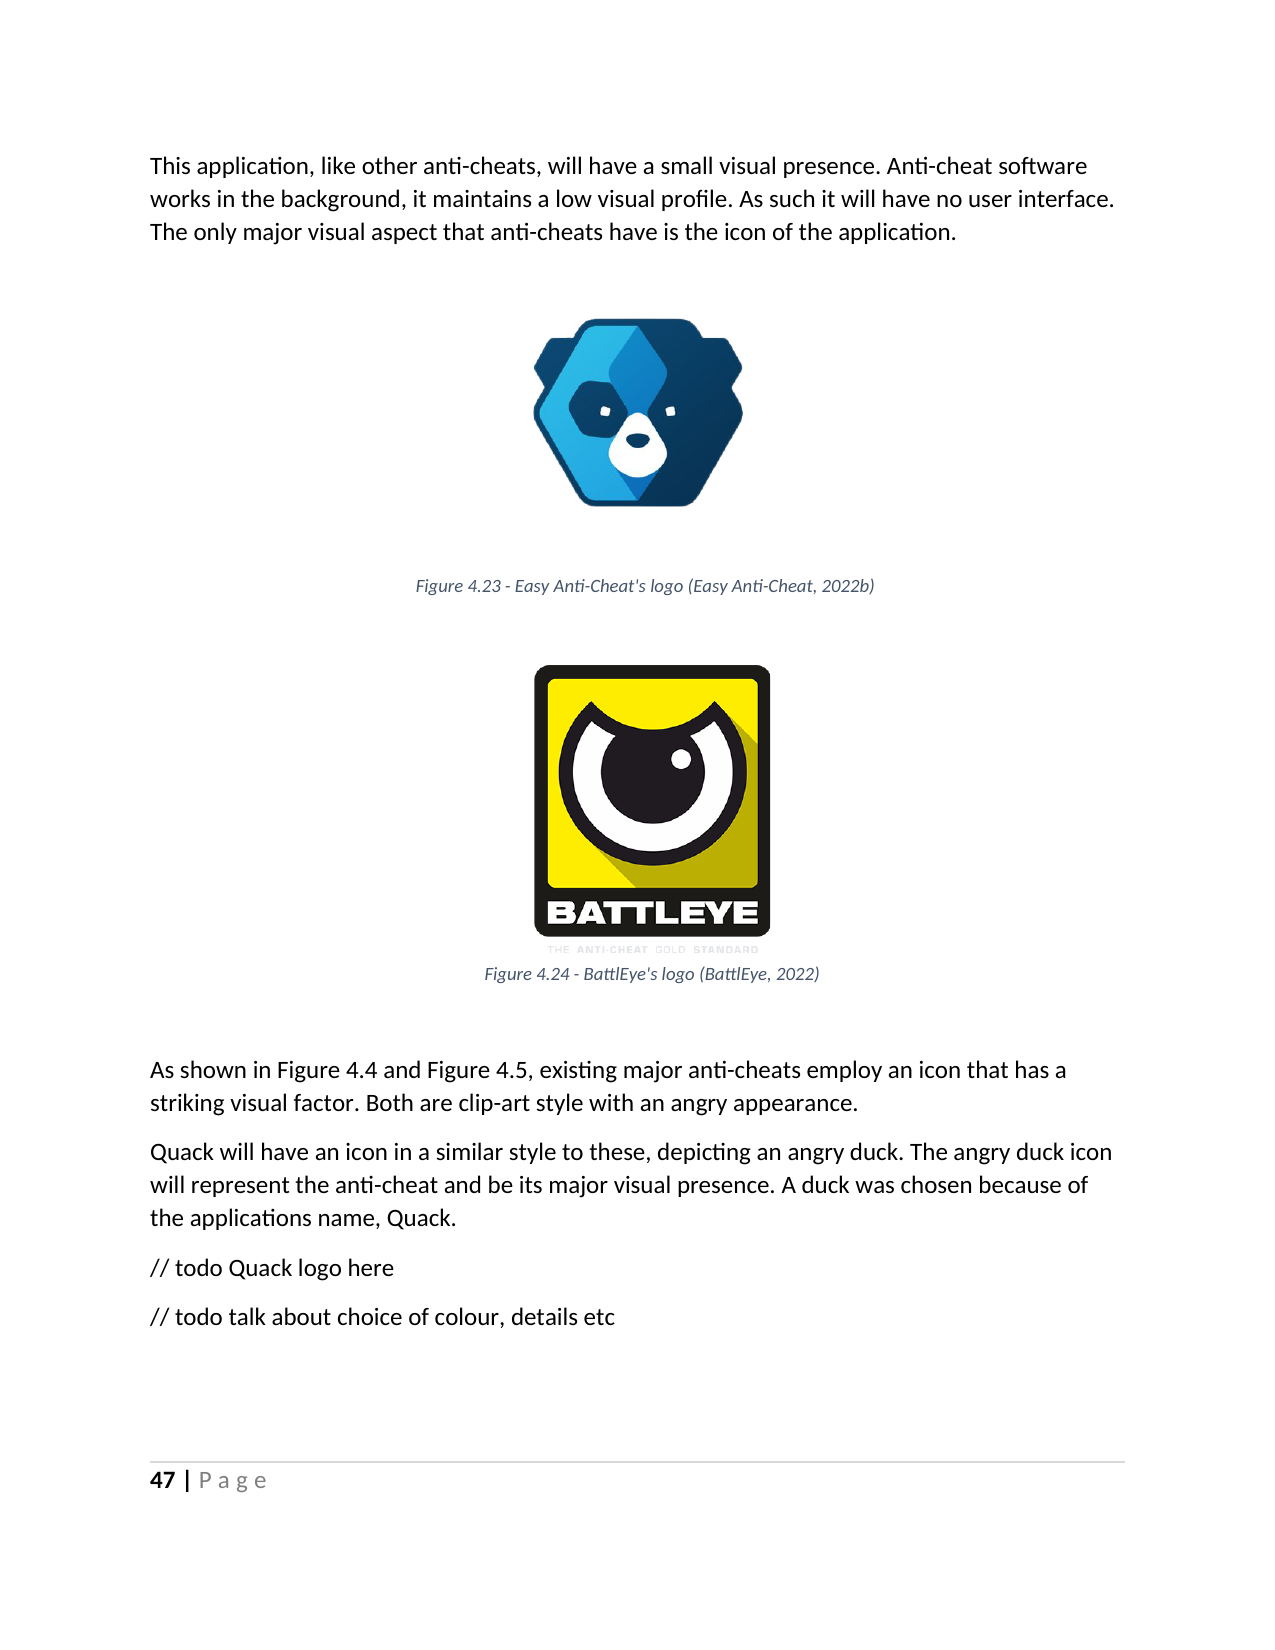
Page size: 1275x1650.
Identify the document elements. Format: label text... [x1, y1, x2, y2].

text Quack will have an icon in a similar style to these, depicting an angry duck. The angry duck icon will represent the anti-cheat and be its major visual presence. A duck was chosen because of the applications name, Quack. [150, 1136, 1125, 1233]
text // todo talk about choice of colour, details etc [150, 1301, 1125, 1332]
text // todo Quack logo here [150, 1252, 1125, 1282]
text As shown in Figure 4.4 and Figure 4.5, existing major anti-cheats employ an icon that has a striking visual factor. Both are clip-art style with an angry appearance. [150, 1054, 1125, 1117]
text This application, like other anti-cheats, will have a small visual presence. Anti-cheat software works in the background, it maintains a low visual profile. As such it will have no user interface. The only major visual aspect that anti-cheats have is the icon of the application. [150, 150, 1125, 246]
picture [485, 260, 790, 565]
picture [534, 665, 771, 953]
